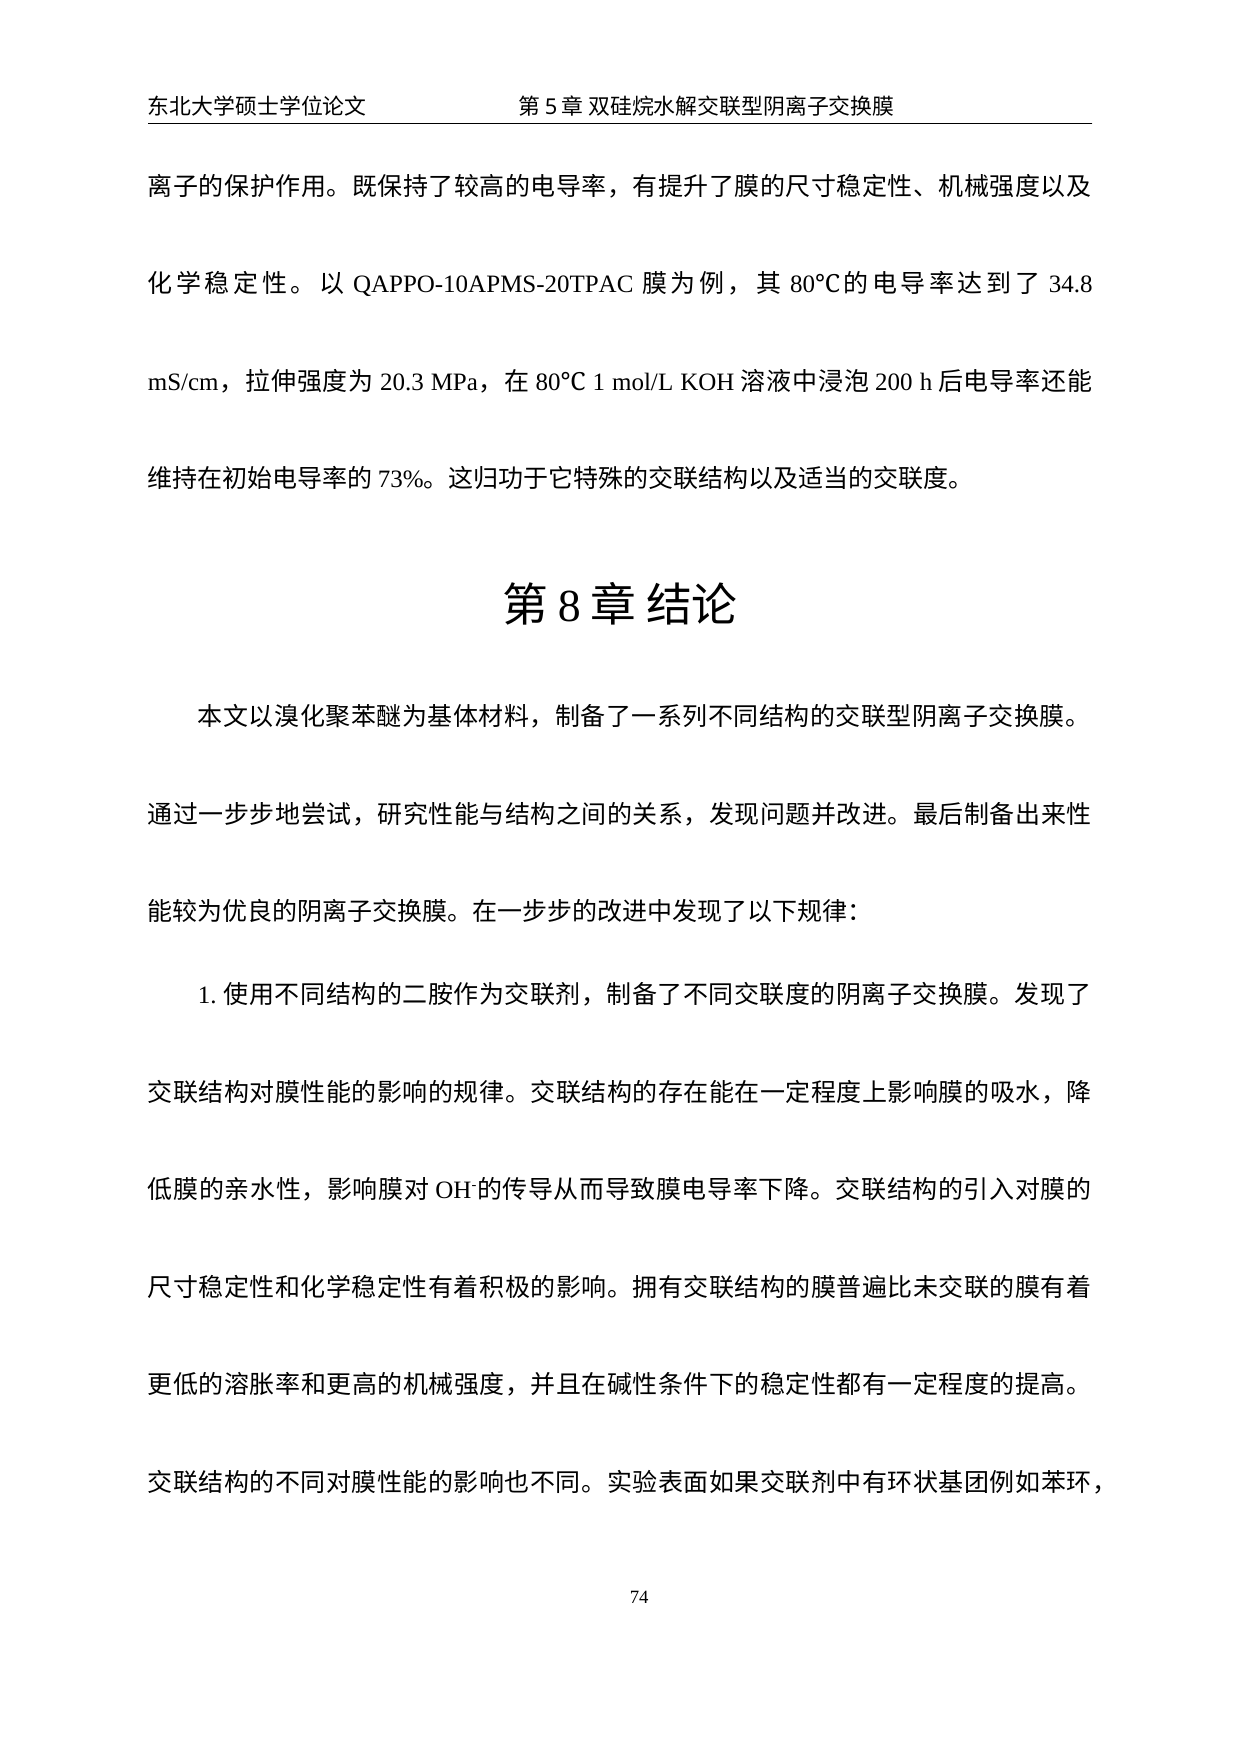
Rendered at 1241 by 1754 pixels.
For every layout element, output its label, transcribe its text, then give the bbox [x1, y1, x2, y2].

subtitle 第8章 结论 [148, 552, 1092, 650]
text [148, 961, 1092, 1513]
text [148, 152, 1092, 509]
text 本文以溴化聚苯醚为基体材料，制备了一系列不同结构的交联型阴离子交换膜。通过一步步地尝试，研究性能与结构之间的关系，发现问题并改进。最后制备出来性能较为优良的阴离子交换膜。在一步步的改进中发现了以下规律： [148, 682, 1092, 942]
